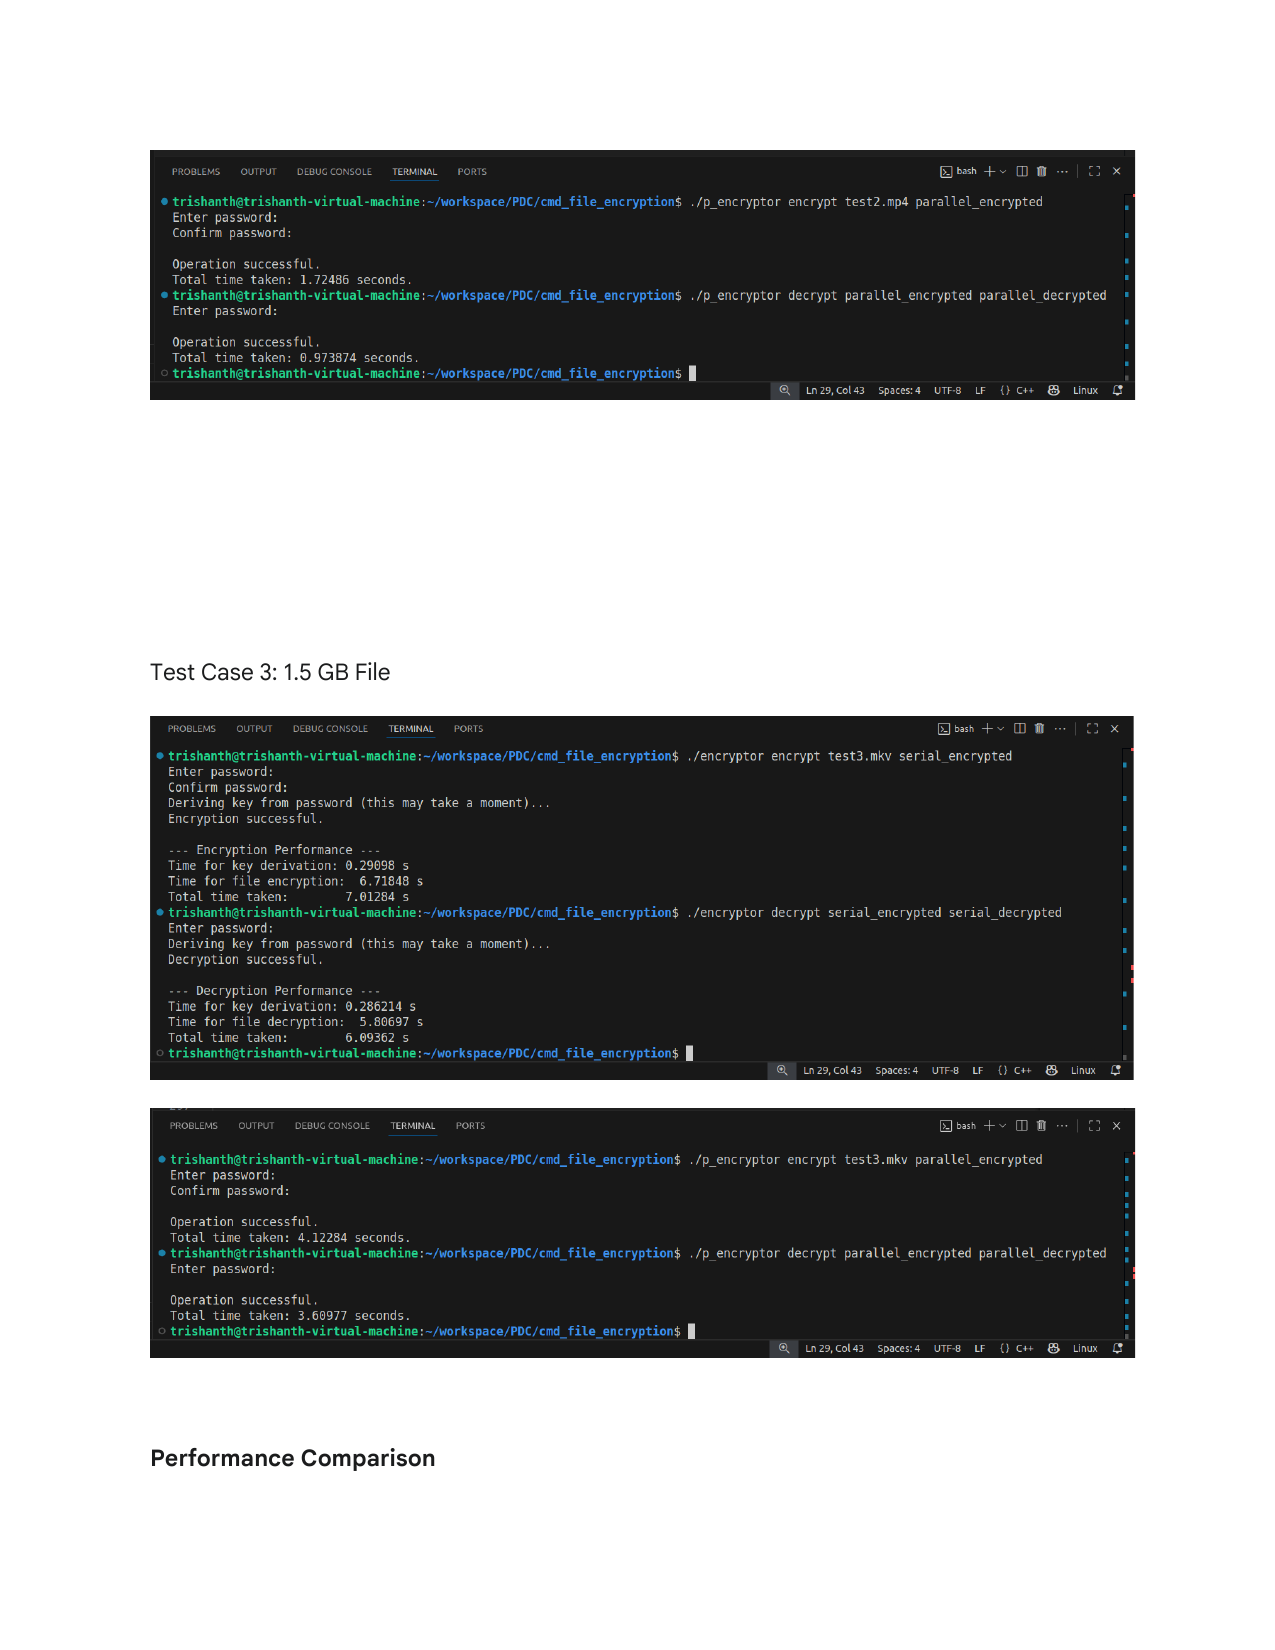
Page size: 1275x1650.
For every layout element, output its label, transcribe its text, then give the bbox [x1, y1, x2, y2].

picture [150, 1108, 1136, 1358]
picture [150, 150, 1136, 400]
text Test Case 3: 1.5 GB File [150, 659, 1125, 687]
subtitle Performance Comparison [150, 1444, 1125, 1473]
picture [150, 716, 1134, 1080]
